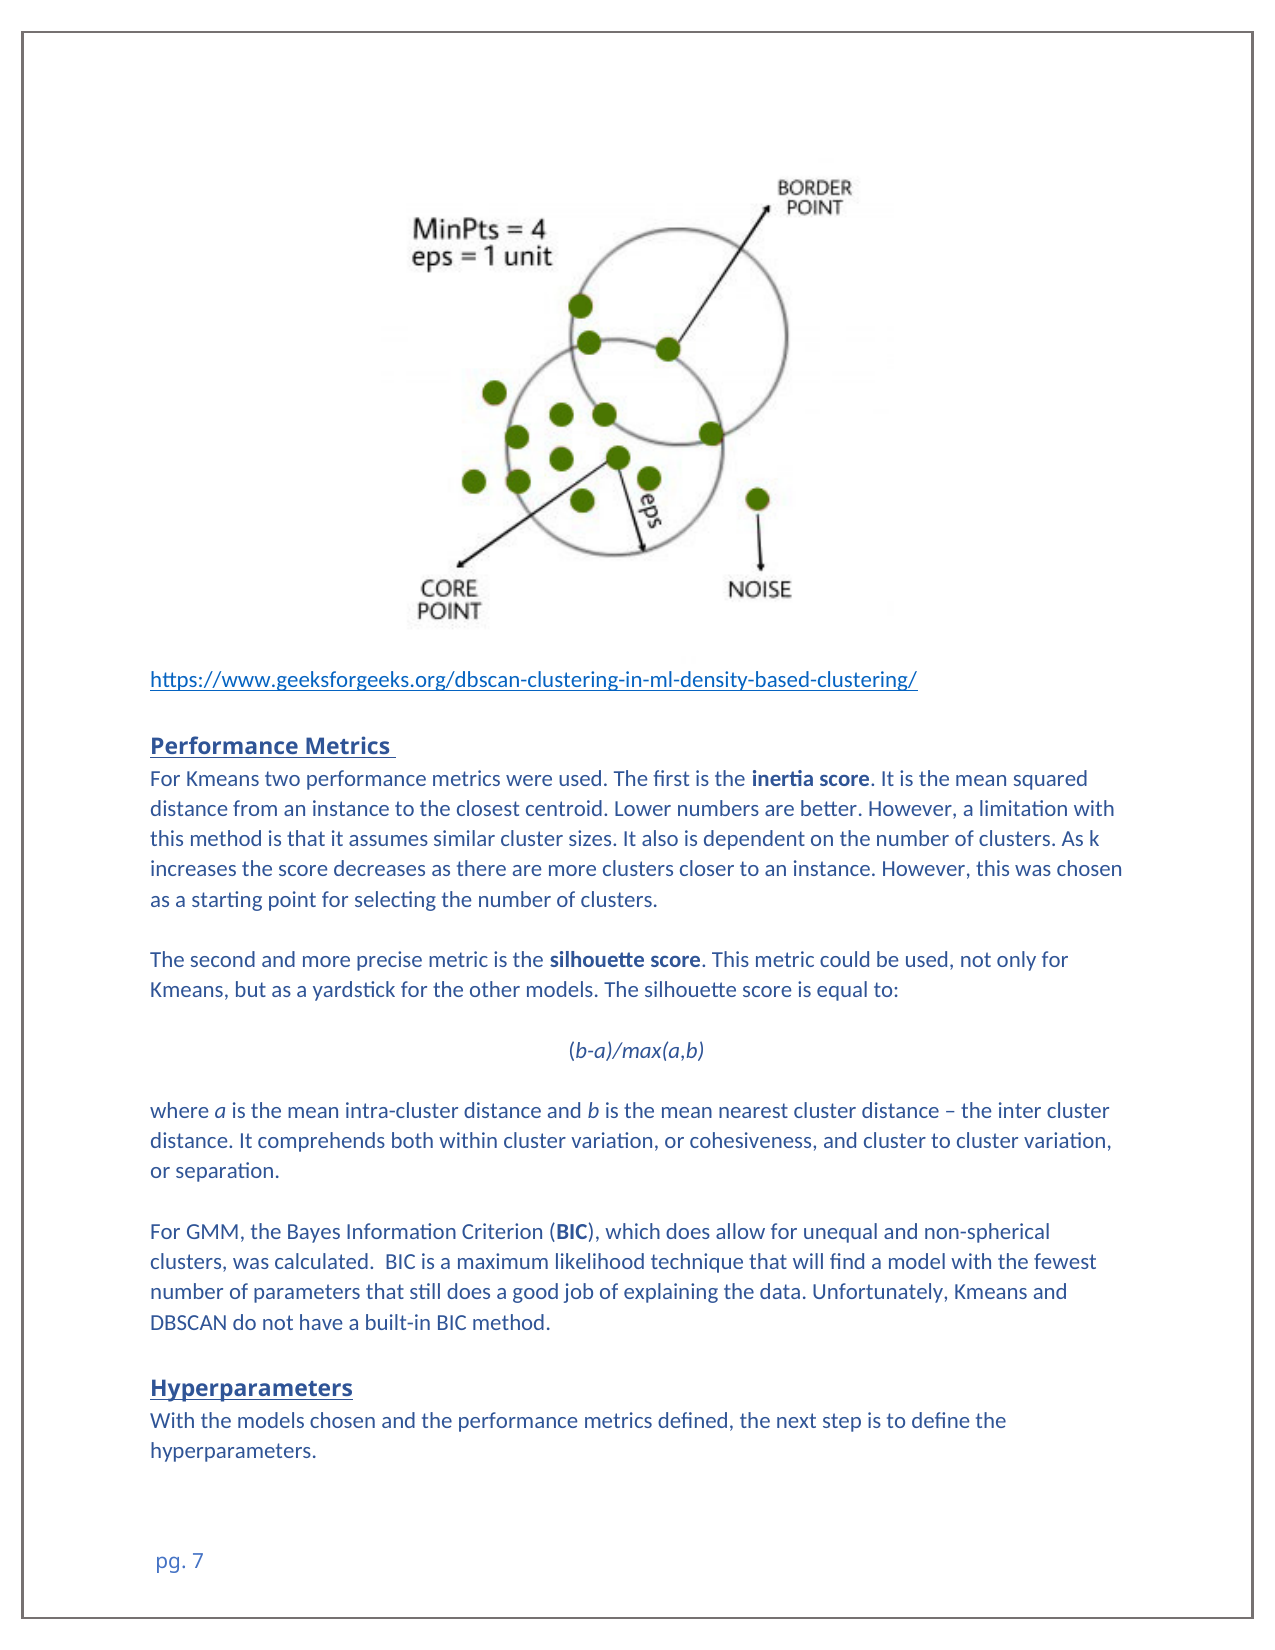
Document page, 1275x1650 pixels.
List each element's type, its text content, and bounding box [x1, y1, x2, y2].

text For Kmeans two performance metrics were used. The first is the inertia score. It is the mean squared distance from an instance to the closest centroid. Lower numbers are better. However, a limitation with this method is that it assumes similar cluster sizes. It also is dependent on the number of clusters. As k increases the score decreases as there are more clusters closer to an instance. However, this was chosen as a starting point for selecting the number of clusters. [150, 764, 1125, 913]
text https://www.geeksforgeeks.org/dbscan-clustering-in-ml-density-based-clustering/ [150, 666, 1125, 694]
text (b-a)/max(a,b) [150, 1036, 1125, 1064]
text The second and more precise metric is the silhouette score. This metric could be used, not only for Kmeans, but as a yardstick for the other models. The silhouette score is equal to: [150, 945, 1125, 1003]
text With the models chosen and the performance metrics defined, the next step is to define the hyperparameters. [150, 1406, 1125, 1464]
subtitle Hyperparameters [150, 1372, 1125, 1403]
text For GMM, the Bayes Information Criterion (BIC), which does allow for unequal and non-spherical clusters, was calculated. BIC is a maximum likelihood technique that will find a model with the fewest number of parameters that still does a good job of explaining the data. Unfortunately, Kmeans and DBSCAN do not have a built-in BIC method. [150, 1217, 1125, 1336]
picture [380, 150, 895, 664]
subtitle Performance Metrics [150, 730, 1125, 761]
text where a is the mean intra-cluster distance and b is the mean nearest cluster distance – the inter cluster distance. It comprehends both within cluster variation, or cohesiveness, and cluster to cluster variation, or separation. [150, 1096, 1125, 1185]
